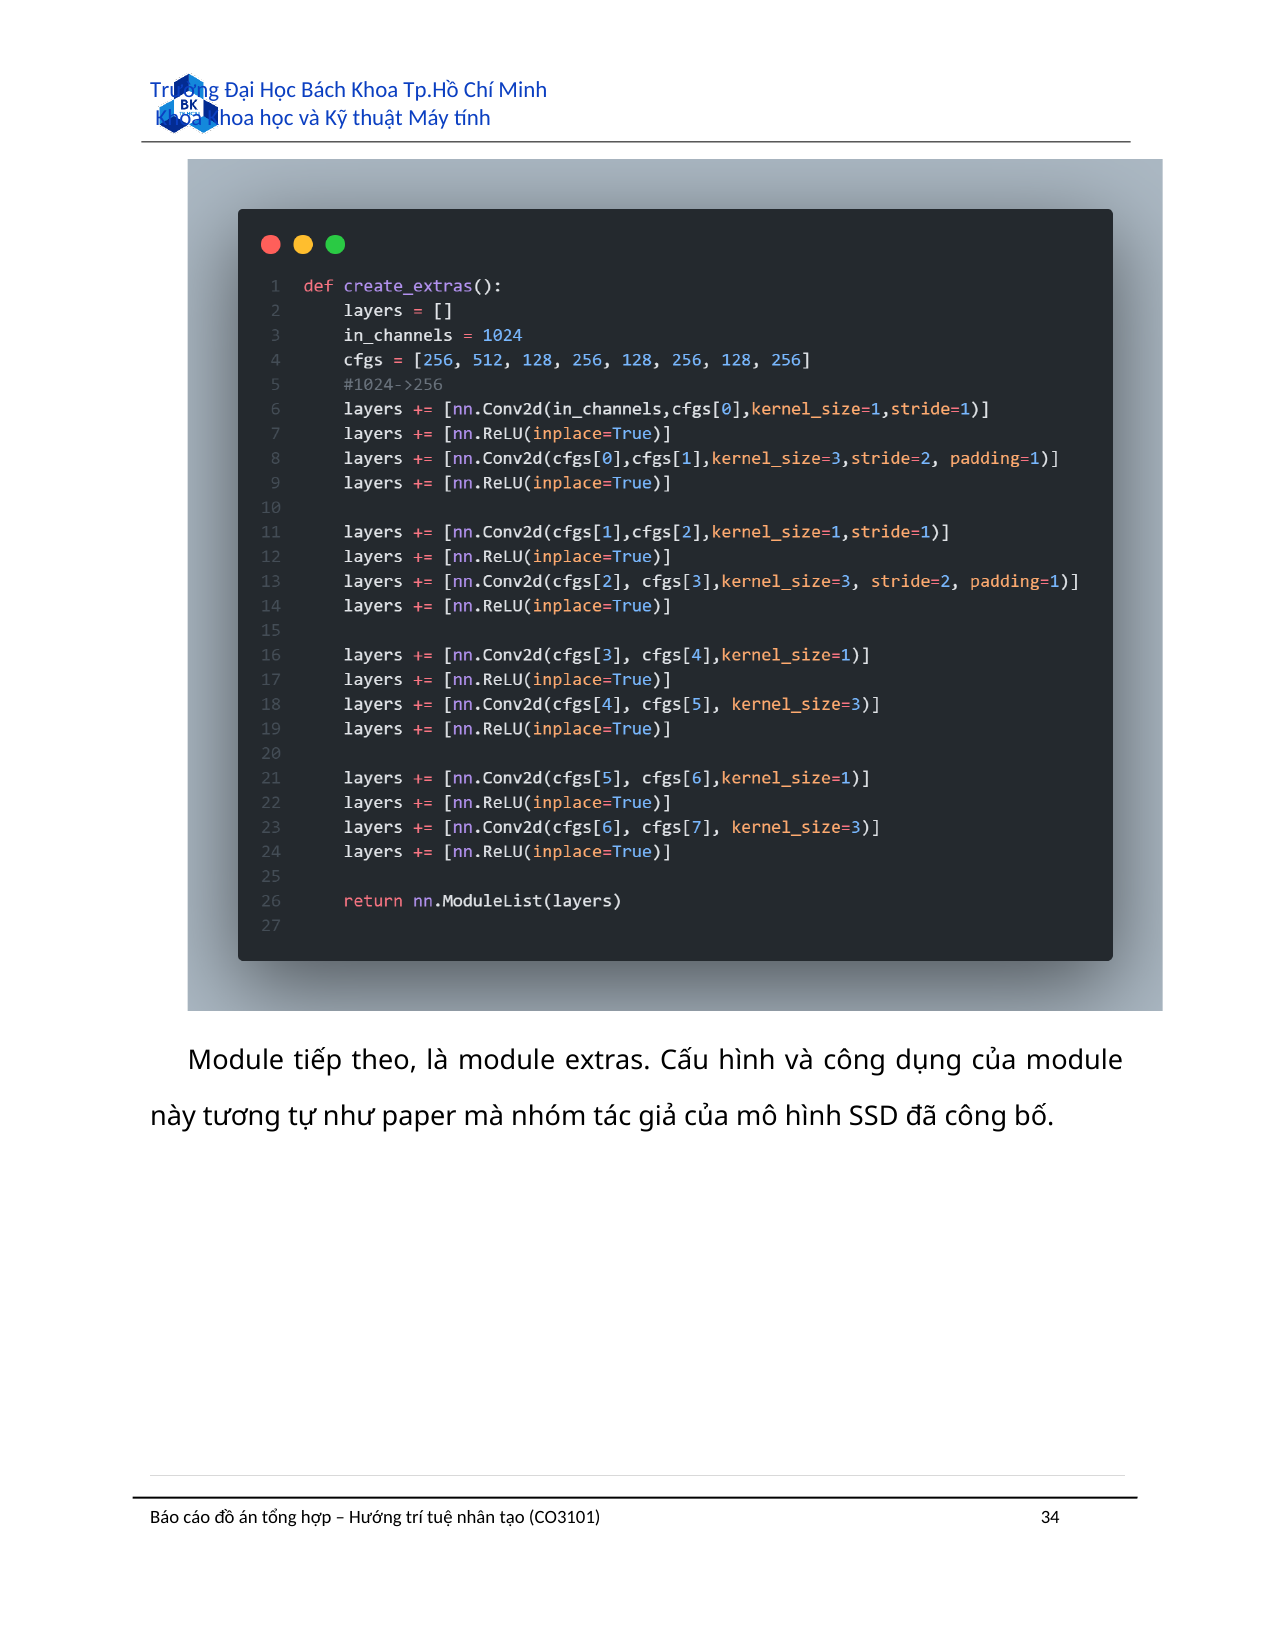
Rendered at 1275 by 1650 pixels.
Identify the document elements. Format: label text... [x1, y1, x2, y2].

picture [187, 159, 1163, 1011]
picture [214, 112, 218, 123]
picture [158, 72, 218, 134]
text Module tiếp theo, là module extras. Cấu hình và công dụng của module này tương tự như paper mà nhóm tác giả của mô hình SSD đã công bố. [150, 1041, 1125, 1133]
